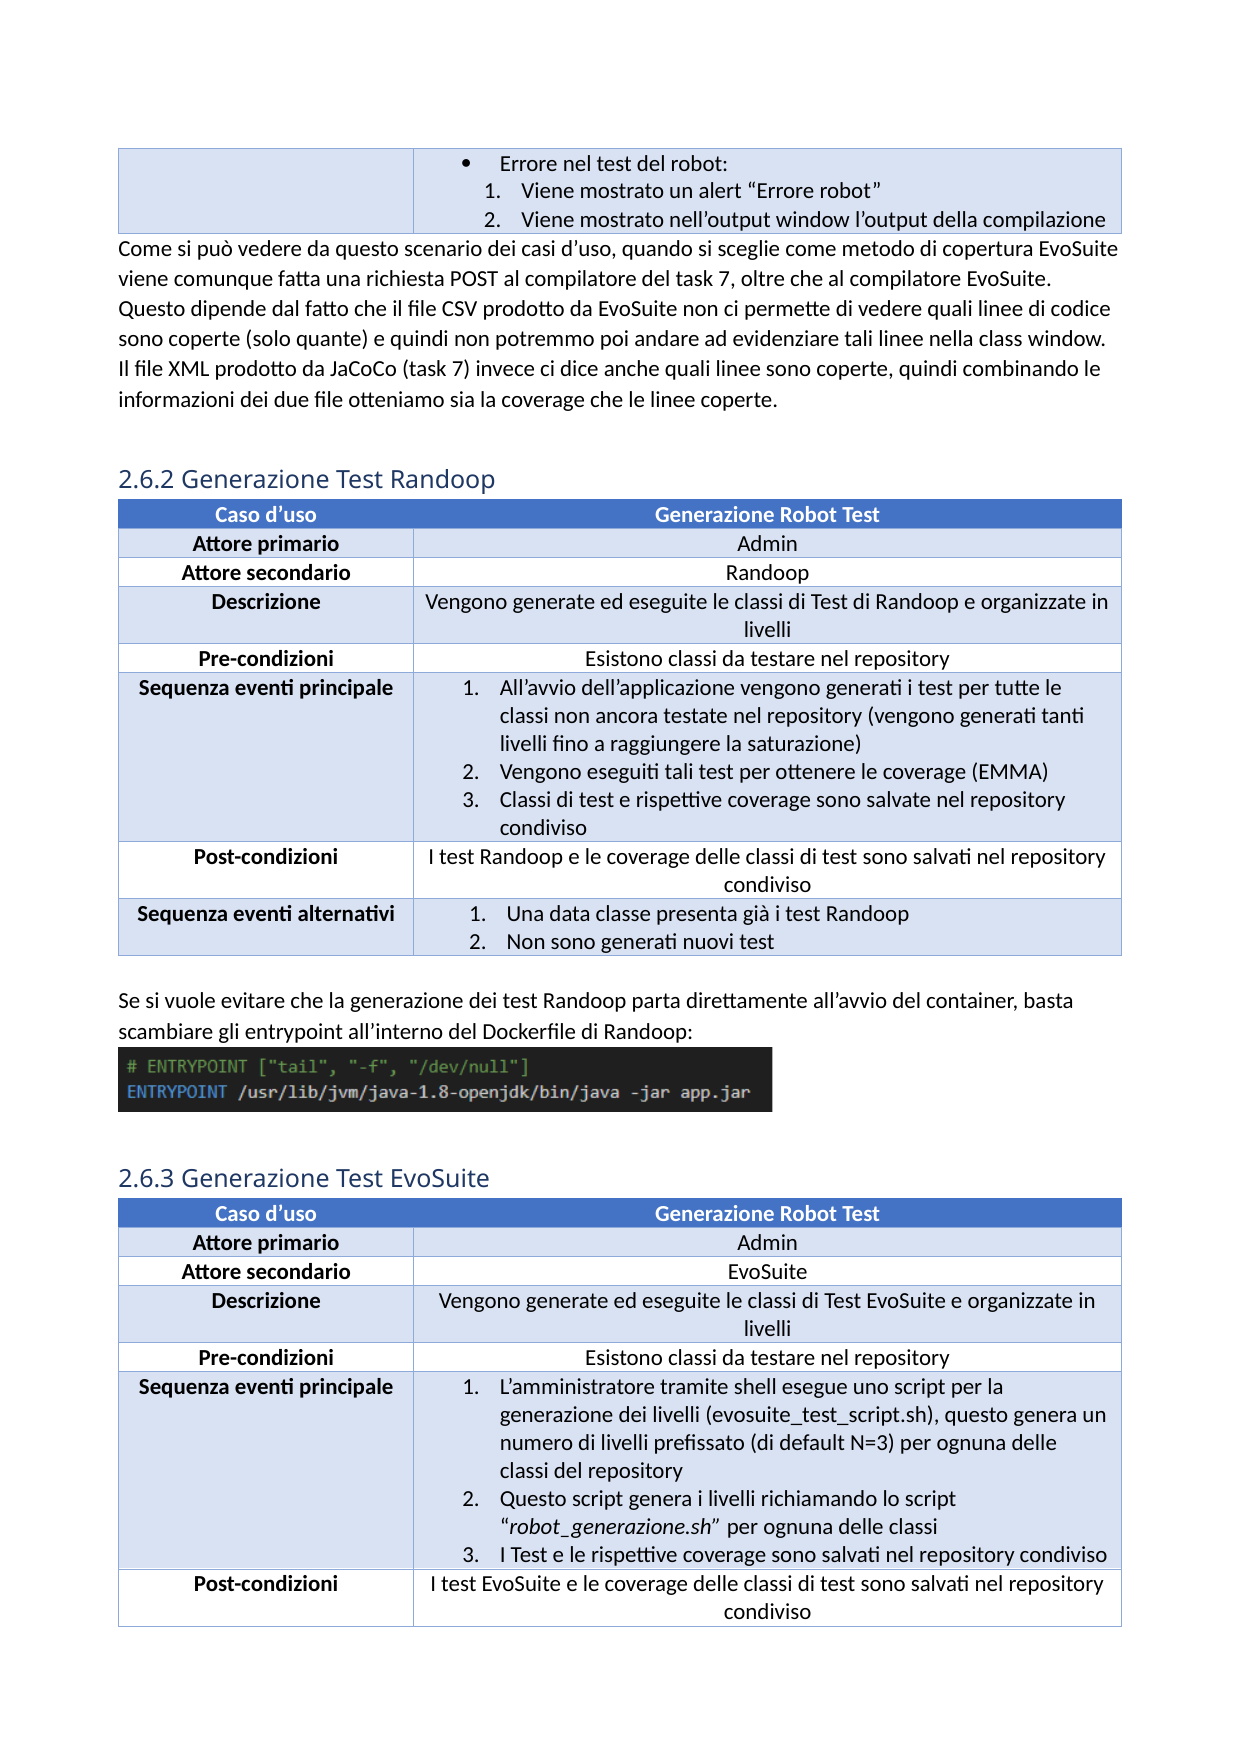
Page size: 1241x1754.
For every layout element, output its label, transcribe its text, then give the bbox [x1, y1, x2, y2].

table_header Caso d’uso [119, 1199, 413, 1227]
subtitle 2.6.3 Generazione Test EvoSuite [118, 1161, 1122, 1195]
picture [118, 1047, 773, 1112]
table_cell Attore primario [119, 1228, 413, 1256]
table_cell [414, 149, 1121, 233]
table_cell L’amministratore tramite shell esegue uno script per la generazione dei livelli (evosuite_test_script.sh), questo genera un numero di livelli prefissato (di default N=3) per ognuna delle classi del repository Questo script genera i livelli richiamando lo script “robot_generazione.sh” per ognuna delle classi I Test e le rispettive coverage sono salvati nel repository condiviso [414, 1372, 1121, 1568]
table_cell Admin [414, 1228, 1121, 1256]
table_cell Vengono generate ed eseguite le classi di Test di Randoop e organizzate in livelli [414, 587, 1121, 643]
table_cell Descrizione [119, 1286, 413, 1342]
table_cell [119, 149, 413, 233]
table_cell Post-condizioni [119, 842, 413, 898]
table_cell Post-condizioni [119, 1570, 413, 1626]
subtitle 2.6.2 Generazione Test Randoop [118, 462, 1122, 496]
table_cell Sequenza eventi principale [119, 1372, 413, 1568]
table_cell EvoSuite [414, 1257, 1121, 1285]
text Se si vuole evitare che la generazione dei test Randoop parta direttamente all’avvio del container, basta scambiare gli entrypoint all’interno del Dockerfile di Randoop: [118, 956, 1122, 1142]
table_cell Descrizione [119, 587, 413, 643]
table_cell Pre-condizioni [119, 1343, 413, 1371]
table_cell All’avvio dell’applicazione vengono generati i test per tutte le classi non ancora testate nel repository (vengono generati tanti livelli fino a raggiungere la saturazione) Vengono eseguiti tali test per ottenere le coverage (EMMA) Classi di test e rispettive coverage sono salvate nel repository condiviso [414, 673, 1121, 841]
table_cell Esistono classi da testare nel repository [414, 1343, 1121, 1371]
table_cell Una data classe presenta già i test Randoop Non sono generati nuovi test [414, 899, 1121, 955]
table_cell Admin [414, 529, 1121, 557]
table_cell Esistono classi da testare nel repository [414, 644, 1121, 672]
table_cell Attore primario [119, 529, 413, 557]
table_cell I test Randoop e le coverage delle classi di test sono salvati nel repository condiviso [414, 842, 1121, 898]
table_cell Sequenza eventi principale [119, 673, 413, 841]
table_cell Randoop [414, 558, 1121, 586]
table_cell Sequenza eventi alternativi [119, 899, 413, 955]
table_header Generazione Robot Test [414, 500, 1121, 528]
table_header Caso d’uso [119, 500, 413, 528]
table_cell Pre-condizioni [119, 644, 413, 672]
table_header Generazione Robot Test [414, 1199, 1121, 1227]
table_cell Attore secondario [119, 1257, 413, 1285]
table_cell Vengono generate ed eseguite le classi di Test EvoSuite e organizzate in livelli [414, 1286, 1121, 1342]
table_cell I test EvoSuite e le coverage delle classi di test sono salvati nel repository condiviso [414, 1570, 1121, 1626]
text Come si può vedere da questo scenario dei casi d’uso, quando si sceglie come metodo di copertura EvoSuite viene comunque fatta una richiesta POST al compilatore del task 7, oltre che al compilatore EvoSuite. Questo dipende dal fatto che il file CSV prodotto da EvoSuite non ci permette di vedere quali linee di codice sono coperte (solo quante) e quindi non potremmo poi andare ad evidenziare tali linee nella class window. Il file XML prodotto da JaCoCo (task 7) invece ci dice anche quali linee sono coperte, quindi combinando le informazioni dei due file otteniamo sia la coverage che le linee coperte. [118, 234, 1122, 443]
table_cell Attore secondario [119, 558, 413, 586]
